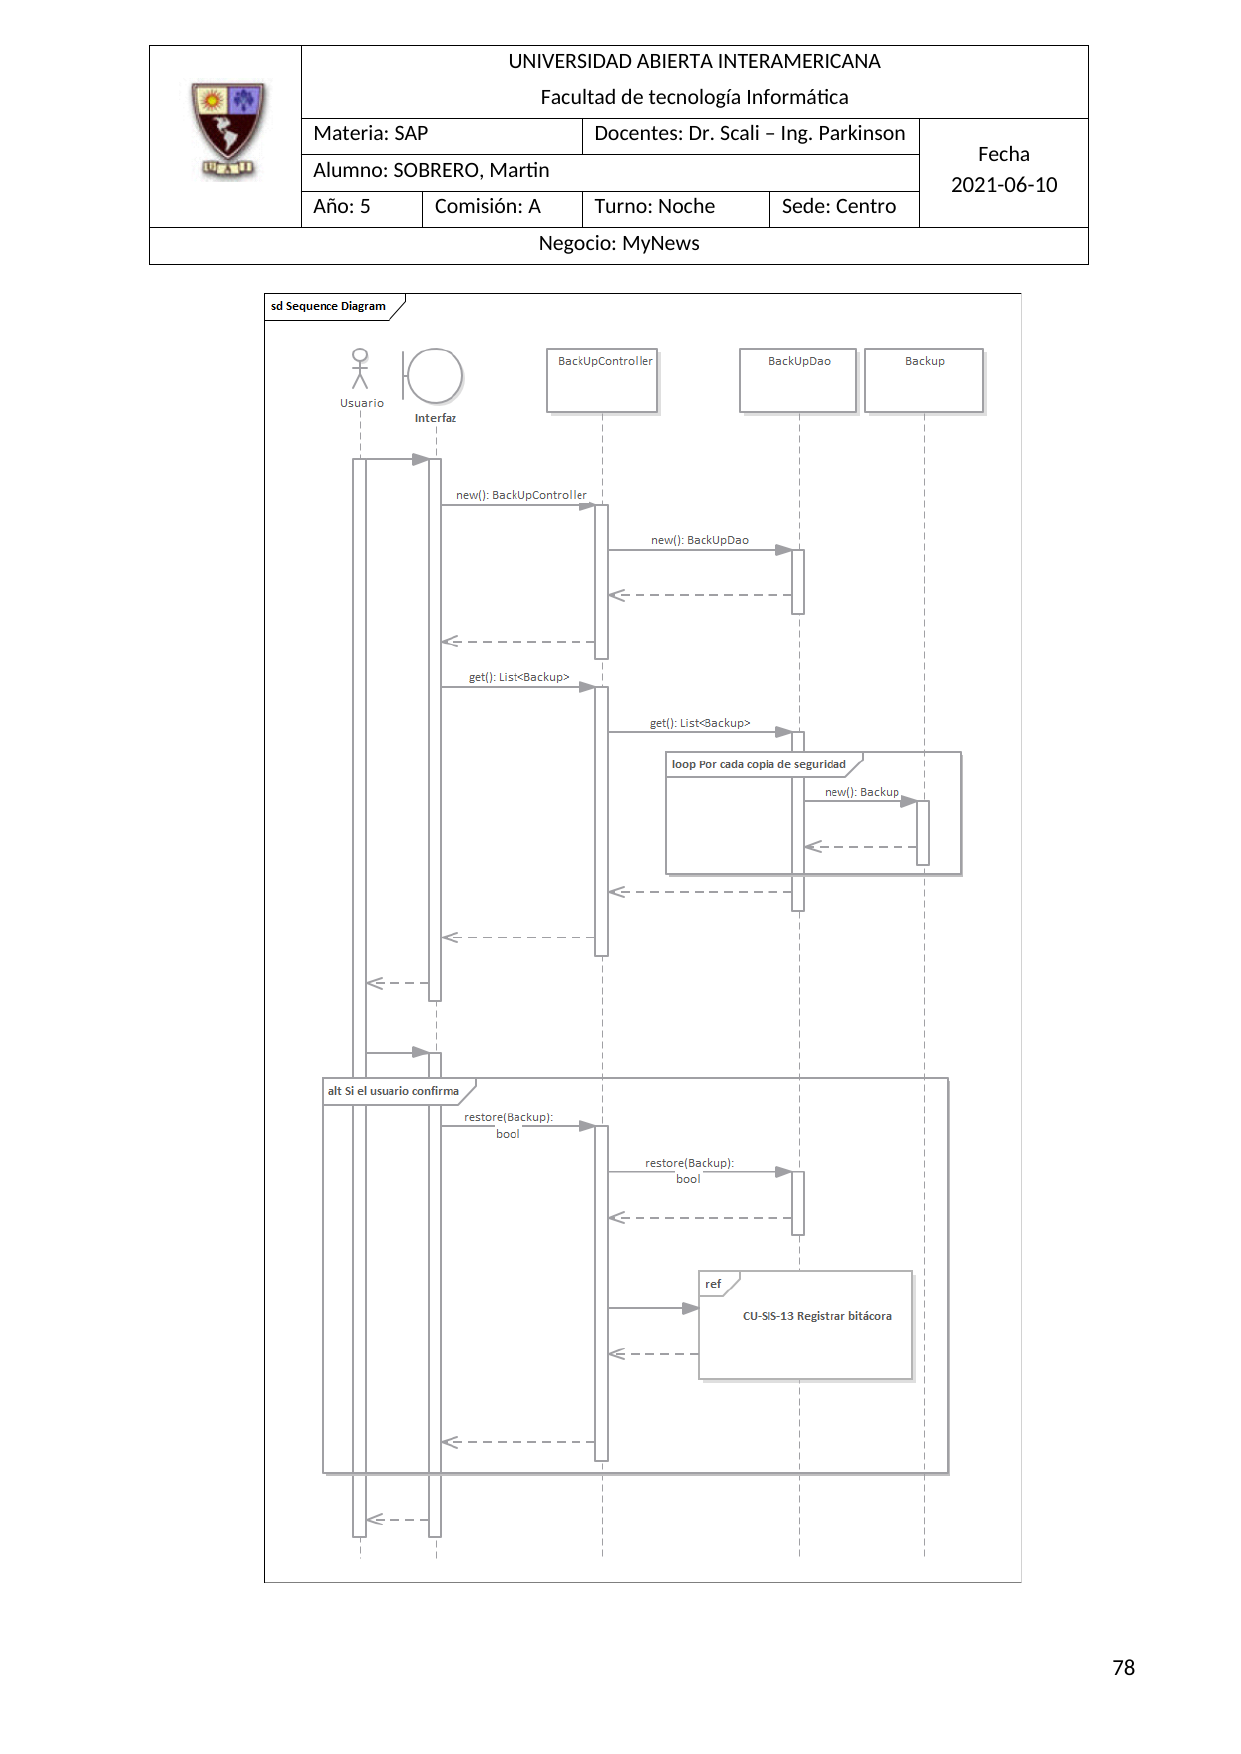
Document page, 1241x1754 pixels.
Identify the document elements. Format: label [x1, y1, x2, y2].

picture [177, 74, 278, 187]
picture [263, 292, 1022, 1583]
